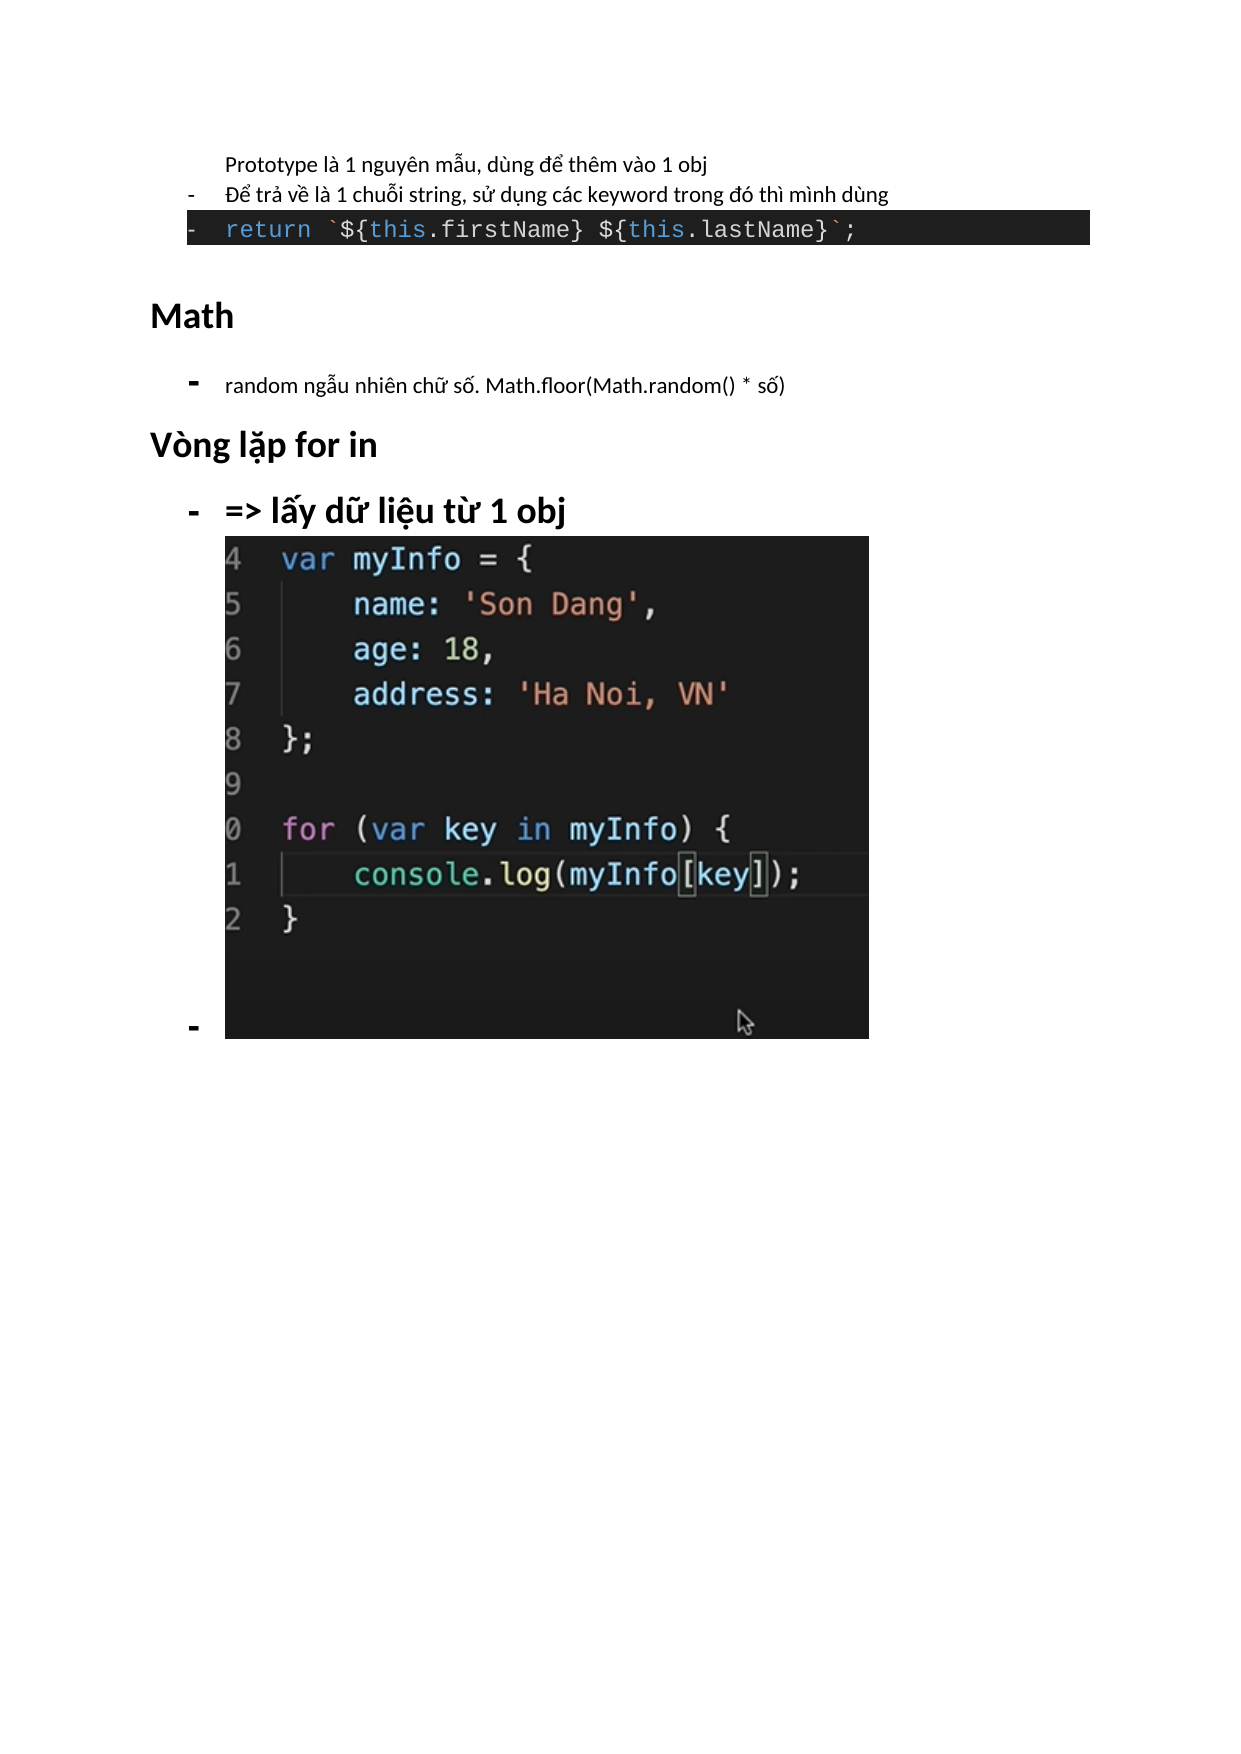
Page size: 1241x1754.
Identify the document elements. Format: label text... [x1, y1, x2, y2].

text Math [150, 292, 1090, 337]
list random ngẫu nhiên chữ số. Math.floor(Math.random() * số) [187, 358, 1090, 401]
text Vòng lặp for in [150, 421, 1090, 467]
list return `${this.firstName} ${this.lastName}`; [187, 210, 1090, 245]
picture [225, 536, 869, 1039]
list Prototype là 1 nguyên mẫu, dùng để thêm vào 1 obj [225, 150, 1090, 178]
list => lấy dữ liệu từ 1 obj [187, 487, 1090, 533]
list Để trả về là 1 chuỗi string, sử dụng các keyword trong đó thì mình dùng [187, 180, 1090, 208]
